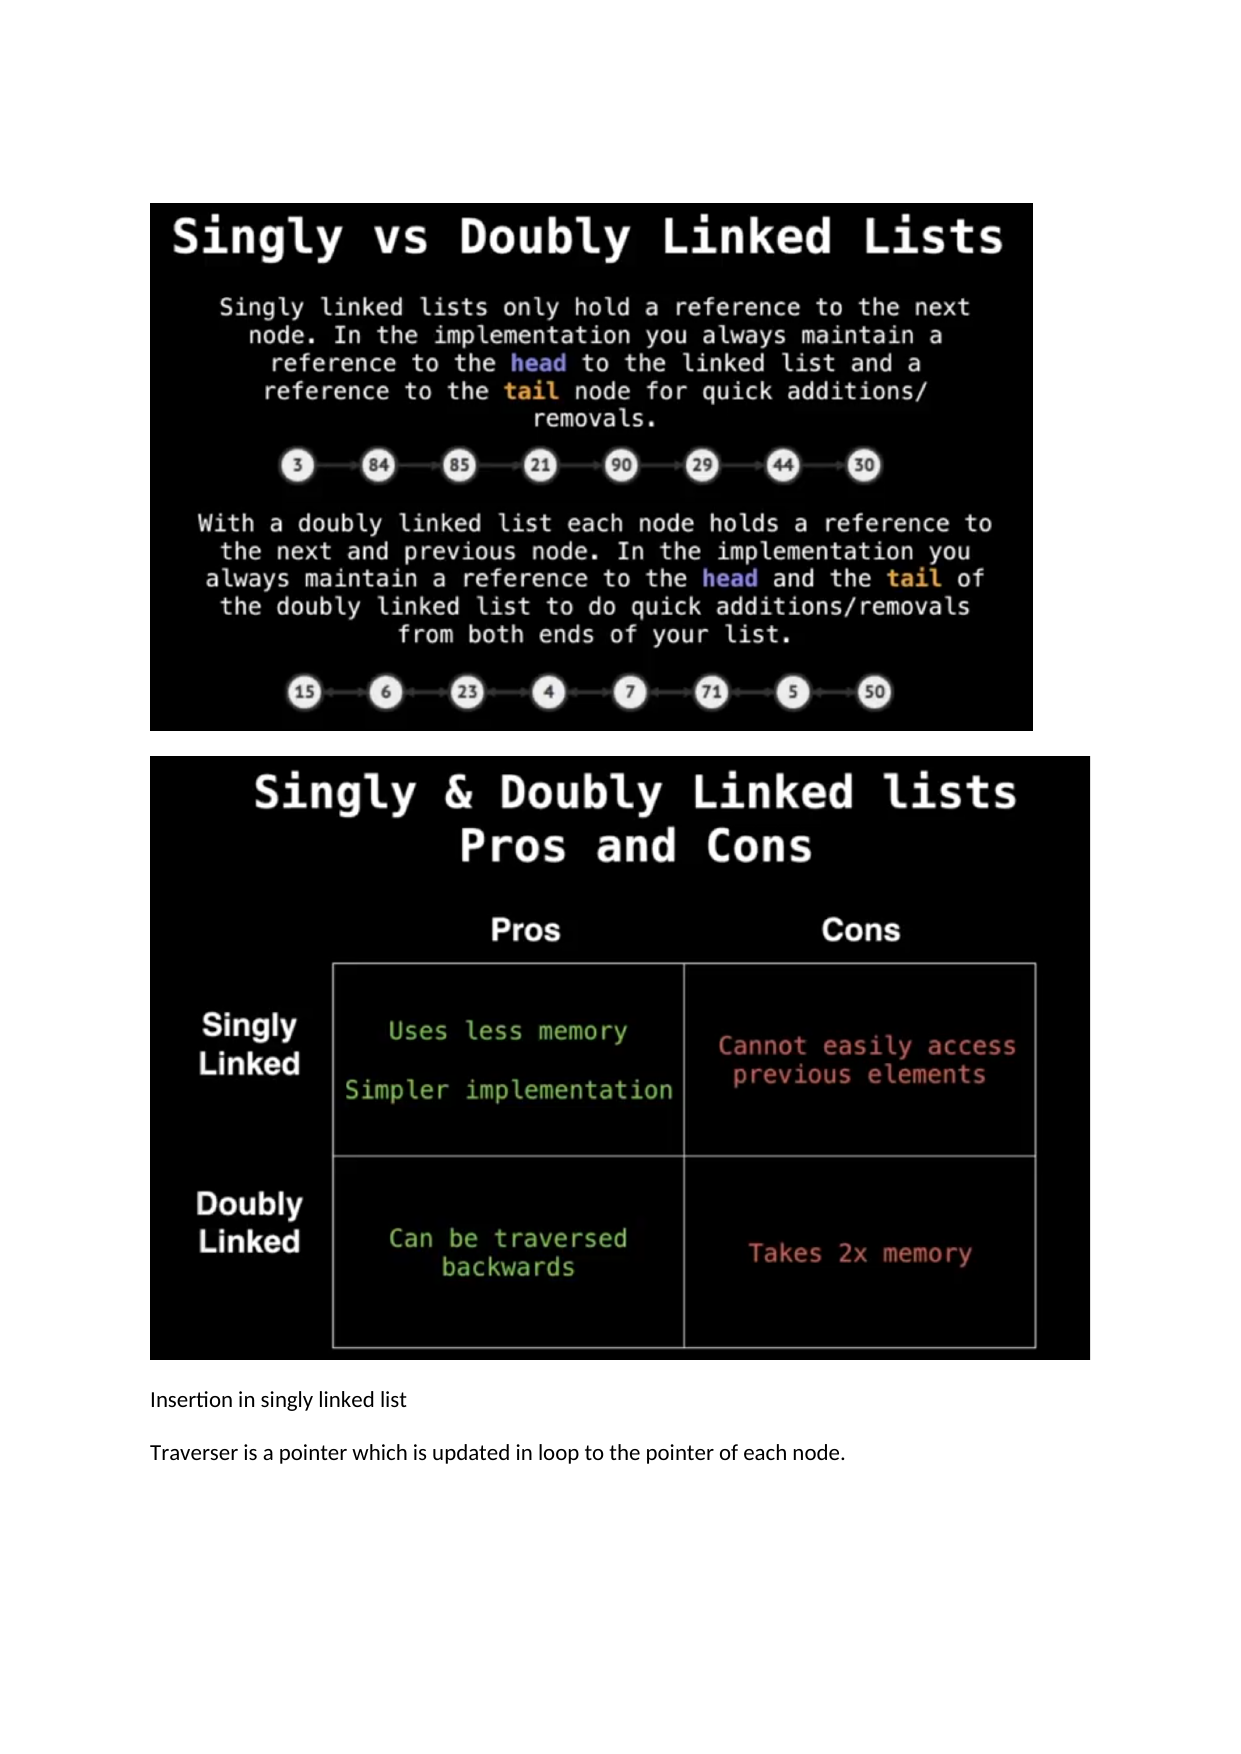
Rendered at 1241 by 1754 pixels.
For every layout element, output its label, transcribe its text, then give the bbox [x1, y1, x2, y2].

text Traverser is a pointer which is updated in loop to the pointer of each node. [150, 1438, 1090, 1466]
picture [150, 756, 1091, 1360]
text Insertion in singly linked list [150, 1385, 1090, 1413]
picture [150, 203, 1033, 731]
